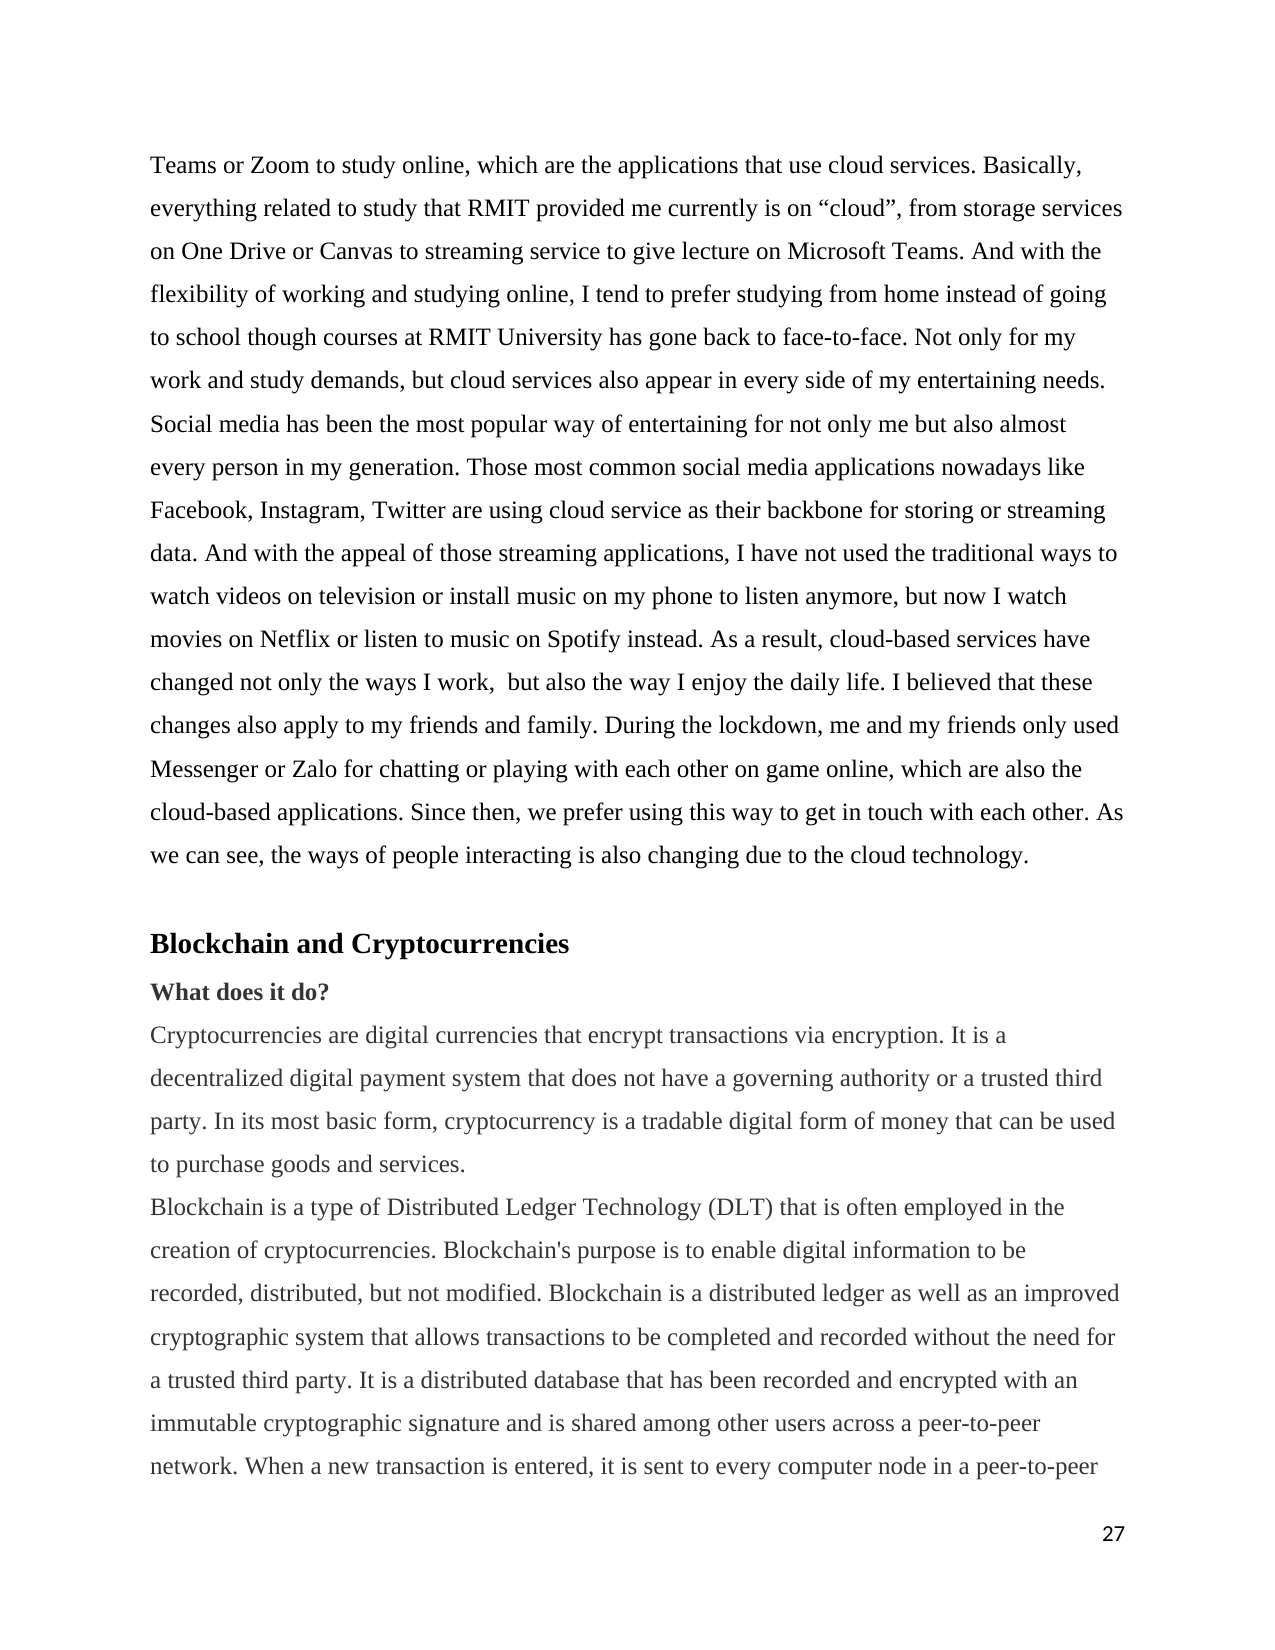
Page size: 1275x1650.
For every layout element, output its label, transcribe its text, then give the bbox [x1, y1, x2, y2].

text Blockchain and Cryptocurrencies [150, 926, 1125, 960]
text What does it do? [150, 977, 1125, 1005]
text Cryptocurrencies are digital currencies that encrypt transactions via encryption. It is a decentralized digital payment system that does not have a governing authority or a trusted third party. In its most basic form, cryptocurrency is a tradable digital form of money that can be used to purchase goods and services. [150, 1020, 1125, 1178]
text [150, 150, 1125, 869]
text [150, 1192, 1125, 1480]
